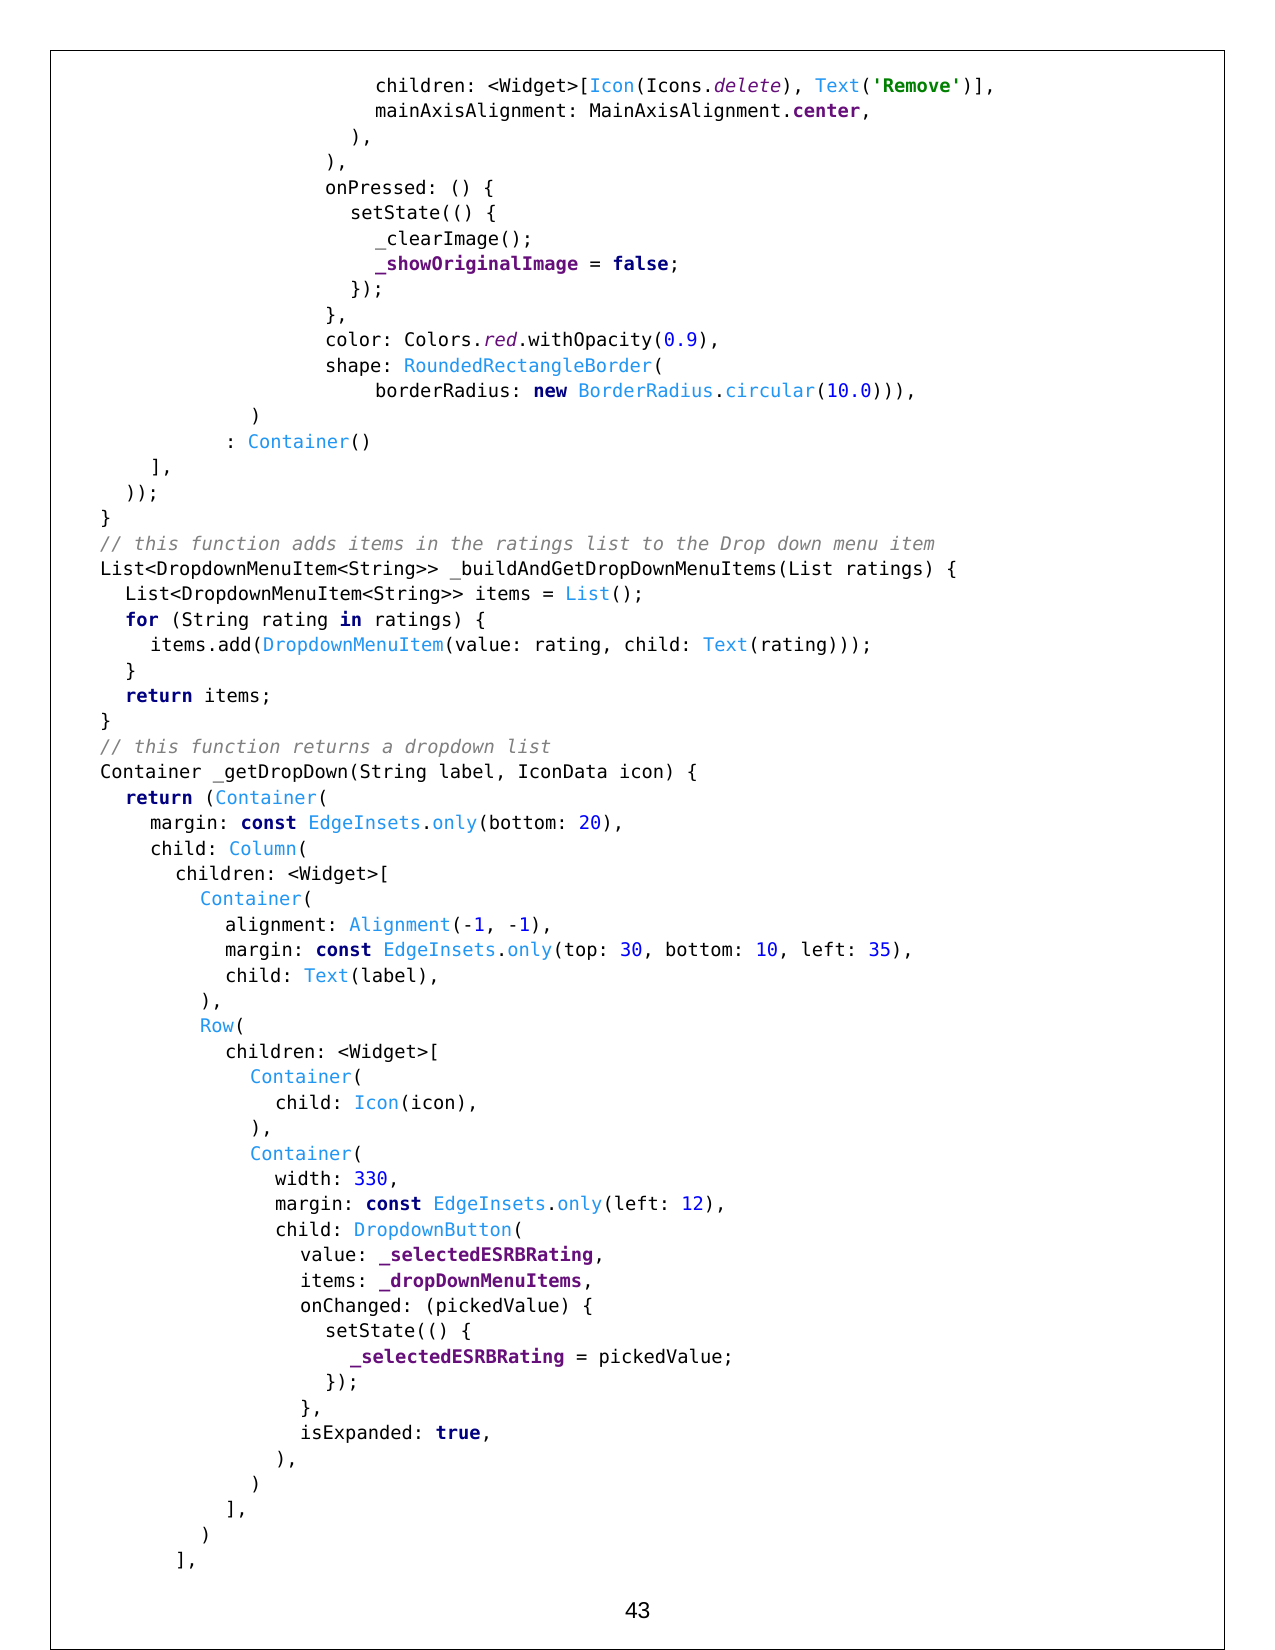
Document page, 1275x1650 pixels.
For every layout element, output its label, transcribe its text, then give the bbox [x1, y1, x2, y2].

text ), [75, 1117, 1200, 1139]
text ], [75, 1498, 1200, 1520]
text _selectedESRBRating = pickedValue; [75, 1346, 1200, 1368]
text ], [75, 456, 1200, 478]
text ) [75, 405, 1200, 427]
text setState(() { [75, 202, 1200, 224]
text } [75, 659, 1200, 681]
text for (String rating in ratings) { [75, 609, 1200, 631]
text mainAxisAlignment: MainAxisAlignment.center, [75, 100, 1200, 122]
text items: _dropDownMenuItems, [75, 1269, 1200, 1291]
text value: _selectedESRBRating, [75, 1244, 1200, 1266]
text List<DropdownMenuItem<String>> _buildAndGetDropDownMenuItems(List ratings) { [75, 558, 1200, 580]
text // this function returns a dropdown list [75, 736, 1200, 758]
text onChanged: (pickedValue) { [75, 1295, 1200, 1317]
text isExpanded: true, [75, 1422, 1200, 1444]
text ) [75, 1473, 1200, 1495]
text children: <Widget>[ [75, 1041, 1200, 1063]
text // this function adds items in the ratings list to the Drop down menu item [75, 532, 1200, 554]
text Container _getDropDown(String label, IconData icon) { [75, 761, 1200, 783]
text width: 330, [75, 1168, 1200, 1190]
text _clearImage(); [75, 227, 1200, 249]
text }); [75, 1371, 1200, 1393]
text ), [75, 151, 1200, 173]
text ), [75, 1447, 1200, 1469]
text return items; [75, 685, 1200, 707]
text children: <Widget>[Icon(Icons.delete), Text('Remove')], [75, 75, 1200, 97]
text }, [75, 1397, 1200, 1418]
text List<DropdownMenuItem<String>> items = List(); [75, 583, 1200, 605]
text ) [75, 1524, 1200, 1546]
text : Container() [75, 431, 1200, 453]
text } [75, 507, 1200, 529]
text margin: const EdgeInsets.only(bottom: 20), [75, 812, 1200, 834]
text margin: const EdgeInsets.only(top: 30, bottom: 10, left: 35), [75, 939, 1200, 961]
text Container( [75, 1066, 1200, 1088]
text borderRadius: new BorderRadius.circular(10.0))), [75, 380, 1200, 402]
text setState(() { [75, 1320, 1200, 1342]
text onPressed: () { [75, 177, 1200, 198]
text child: Column( [75, 837, 1200, 859]
text } [75, 710, 1200, 732]
text ), [75, 126, 1200, 148]
text return (Container( [75, 787, 1200, 808]
text }); [75, 278, 1200, 300]
text child: Text(label), [75, 964, 1200, 986]
text items.add(DropdownMenuItem(value: rating, child: Text(rating))); [75, 634, 1200, 656]
text Container( [75, 888, 1200, 910]
text ), [75, 990, 1200, 1012]
text ], [75, 1549, 1200, 1571]
text Row( [75, 1015, 1200, 1037]
text shape: RoundedRectangleBorder( [75, 354, 1200, 376]
text }, [75, 304, 1200, 326]
text )); [75, 482, 1200, 503]
text child: Icon(icon), [75, 1092, 1200, 1113]
text _showOriginalImage = false; [75, 253, 1200, 275]
text child: DropdownButton( [75, 1219, 1200, 1241]
text alignment: Alignment(-1, -1), [75, 914, 1200, 936]
text color: Colors.red.withOpacity(0.9), [75, 329, 1200, 351]
text margin: const EdgeInsets.only(left: 12), [75, 1193, 1200, 1215]
text Container( [75, 1142, 1200, 1164]
text children: <Widget>[ [75, 863, 1200, 885]
